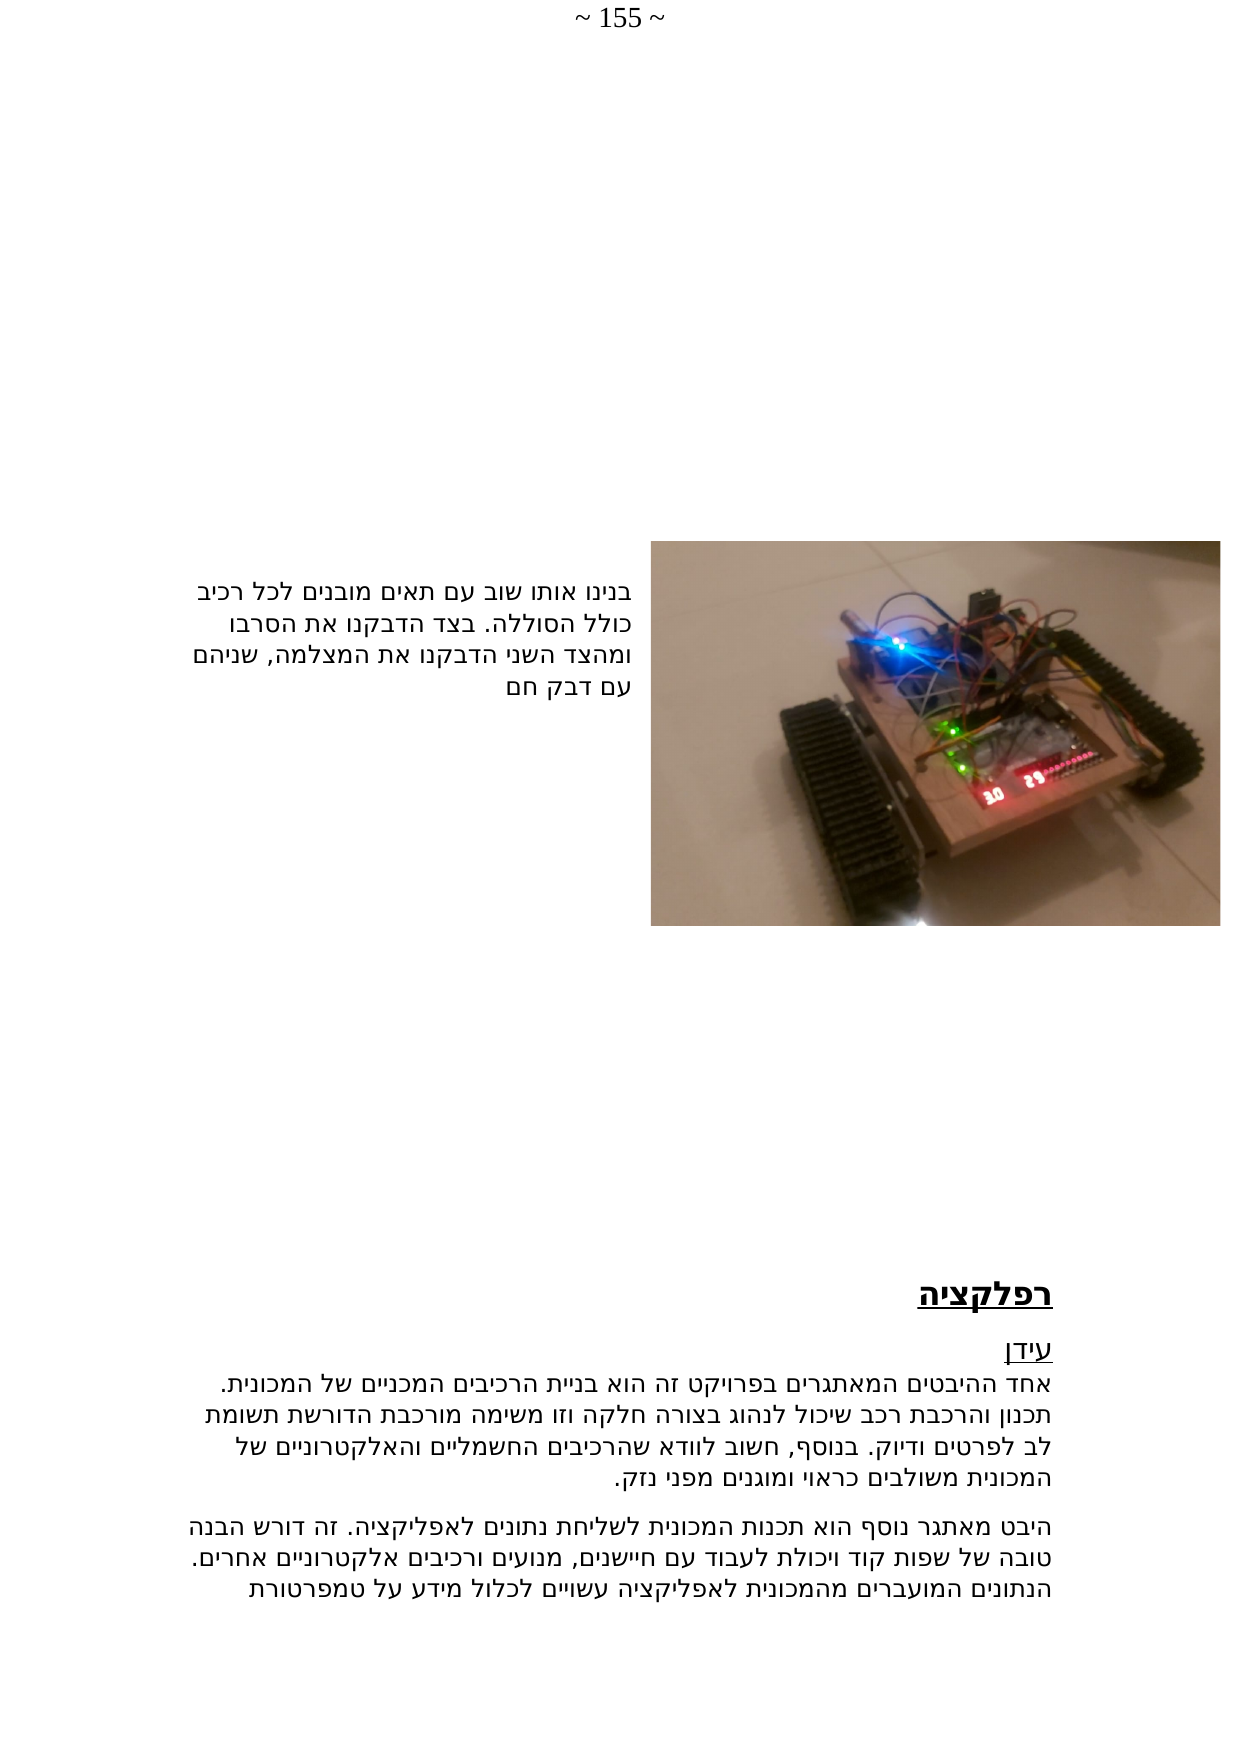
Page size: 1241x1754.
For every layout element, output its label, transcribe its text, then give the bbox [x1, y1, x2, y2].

subtitle רפלקציה [187, 1274, 1053, 1313]
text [187, 1512, 1053, 1604]
text אחד ההיבטים המאתגרים בפרויקט זה הוא בניית הרכיבים המכניים של המכונית. תכנון והרכבת רכב שיכול לנהוג בצורה חלקה וזו משימה מורכבת הדורשת תשומת לב לפרטים ודיוק. בנוסף, חשוב לוודא שהרכיבים החשמליים והאלקטרוניים של המכונית משולבים כראוי ומוגנים מפני נזק. [187, 1369, 1053, 1493]
text בנינו אותו שוב עם תאים מובנים לכל רכיב כולל הסוללה. בצד הדבקנו את הסרבו ומהצד השני הדבקנו את המצלמה, שניהם עם דבק חם [187, 577, 650, 701]
subtitle עידן [187, 1333, 1053, 1367]
picture [650, 541, 1221, 926]
